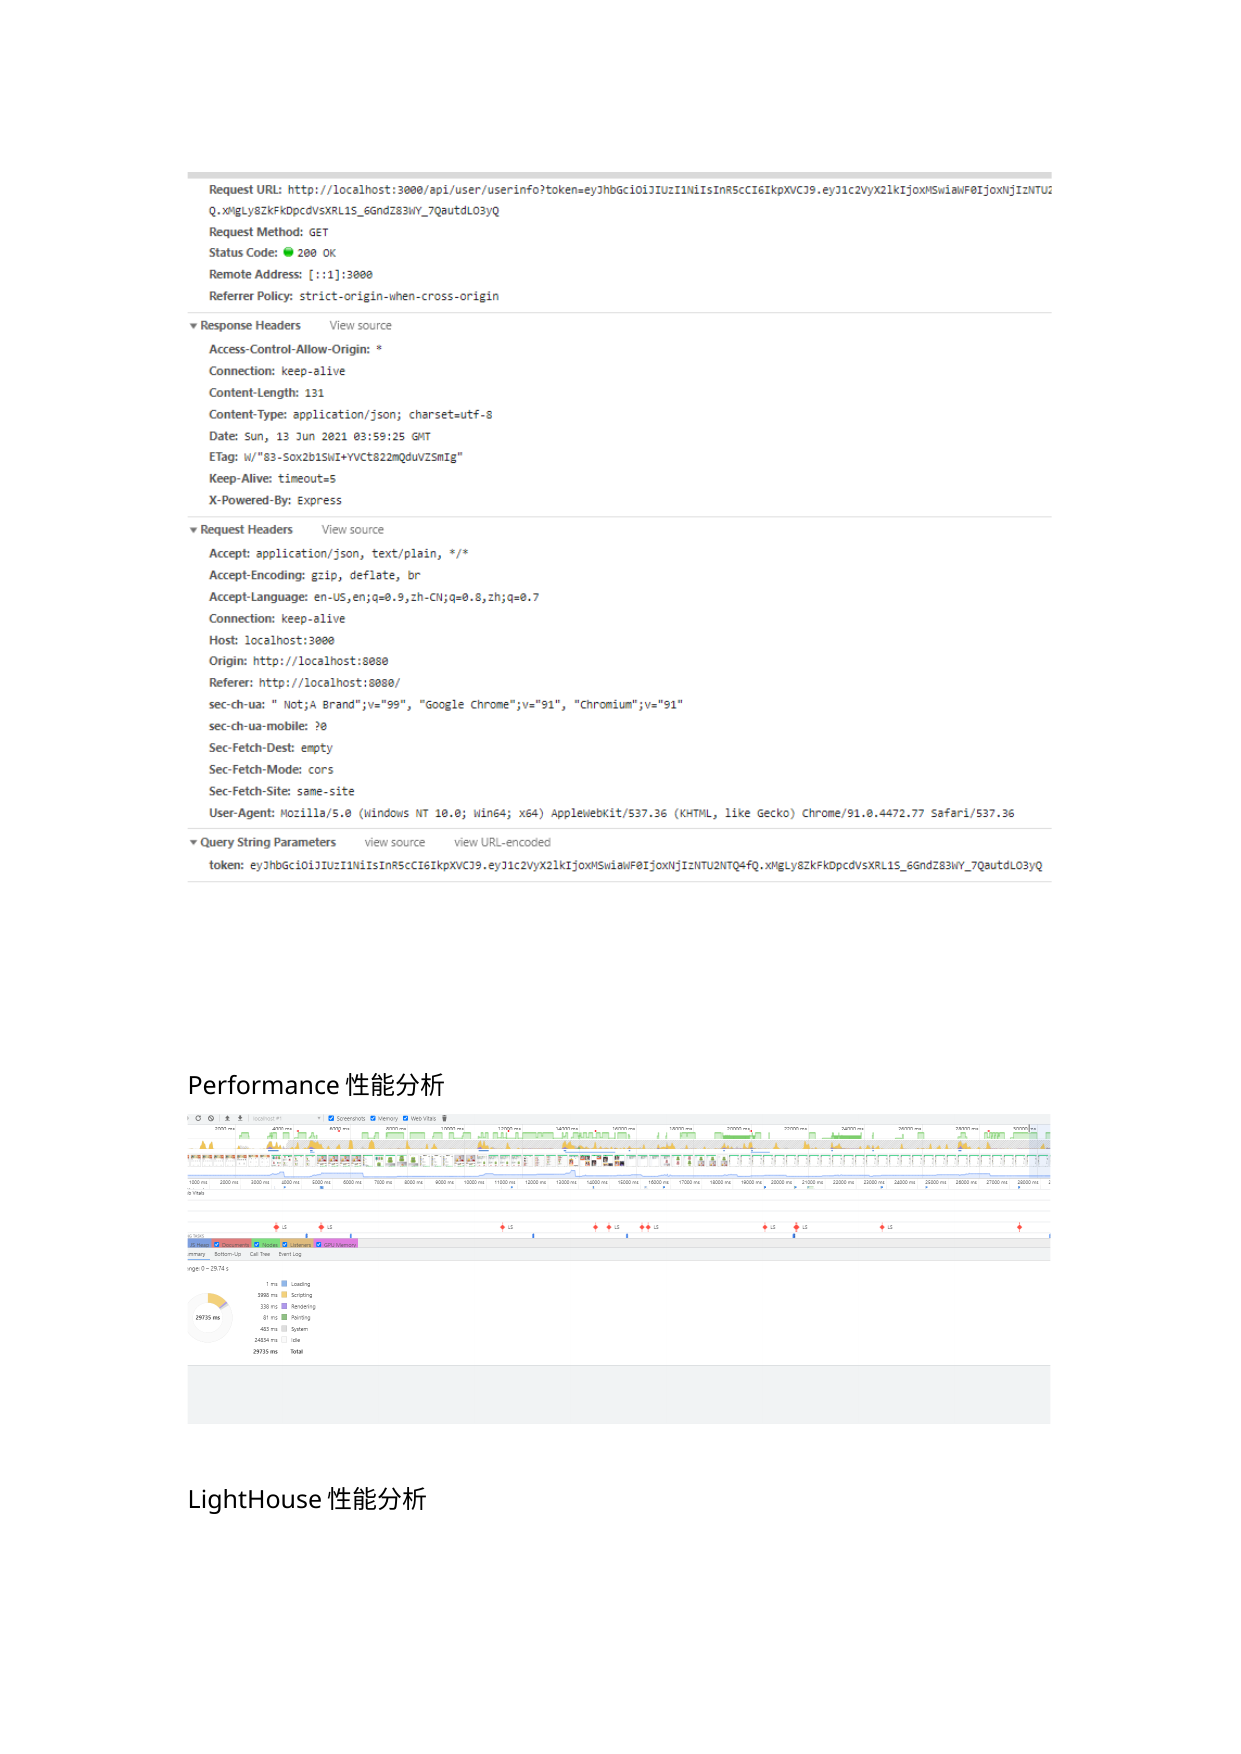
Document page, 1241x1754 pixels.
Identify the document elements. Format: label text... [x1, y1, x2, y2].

picture [187, 172, 1052, 1018]
picture [187, 1114, 1051, 1424]
text Performance性能分析 [187, 1062, 1053, 1106]
text LightHouse性能分析 [187, 1476, 1053, 1520]
